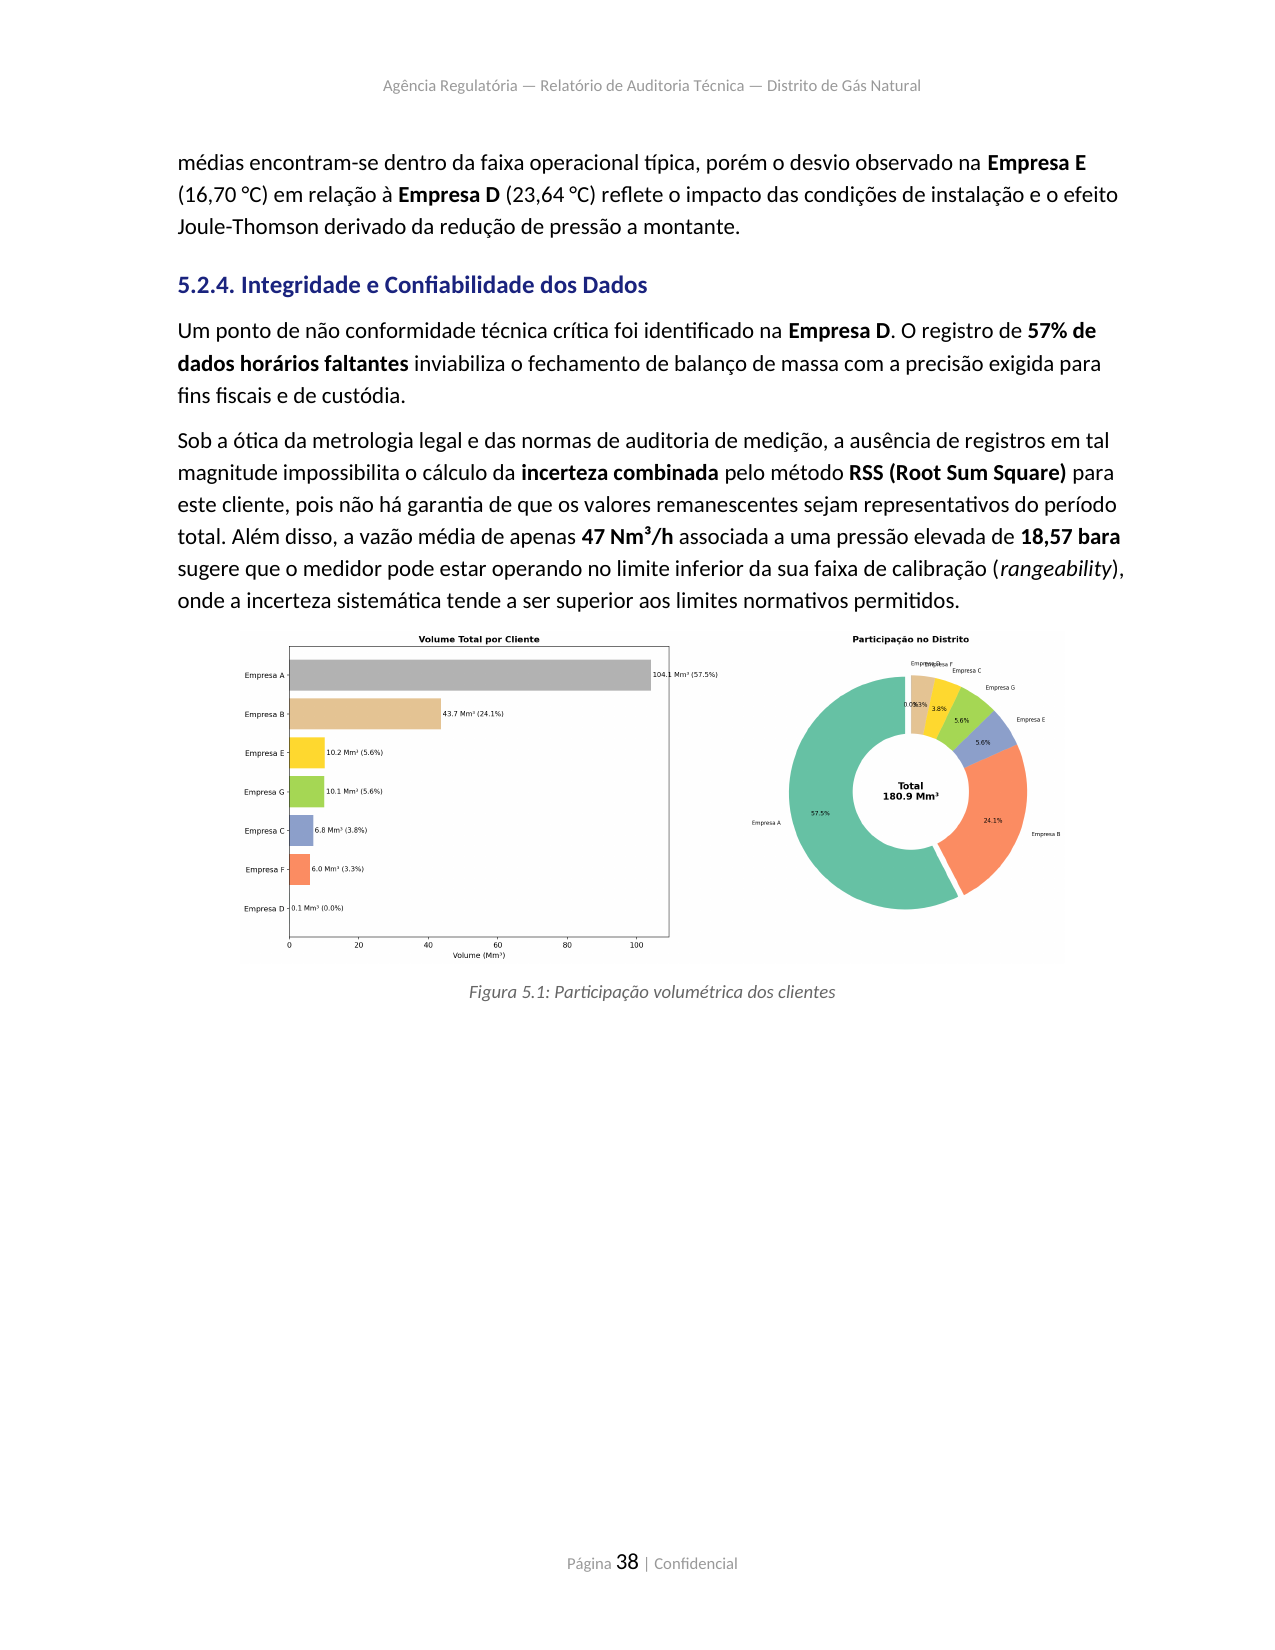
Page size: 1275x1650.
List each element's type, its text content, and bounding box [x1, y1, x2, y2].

text Sob a ótica da metrologia legal e das normas de auditoria de medição, a ausência de registros em tal magnitude impossibilita o cálculo da incerteza combinada pelo método RSS (Root Sum Square) para este cliente, pois não há garantia de que os valores remanescentes sejam representativos do período total. Além disso, a vazão média de apenas 47 Nm³/h associada a uma pressão elevada de 18,57 bara sugere que o medidor pode estar operando no limite inferior da sua faixa de calibração (rangeability), onde a incerteza sistemática tende a ser superior aos limites normativos permitidos. [177, 426, 1127, 615]
subtitle 5.2.4. Integridade e Confiabilidade dos Dados [177, 269, 1127, 300]
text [177, 148, 1127, 240]
text Figura 5.1: Participação volumétrica dos clientes [177, 981, 1127, 1003]
text Um ponto de não conformidade técnica crítica foi identificado na Empresa D. O registro de 57% de dados horários faltantes inviabiliza o fechamento de balanço de massa com a precisão exigida para fins fiscais e de custódia. [177, 317, 1127, 409]
picture [239, 631, 1065, 964]
